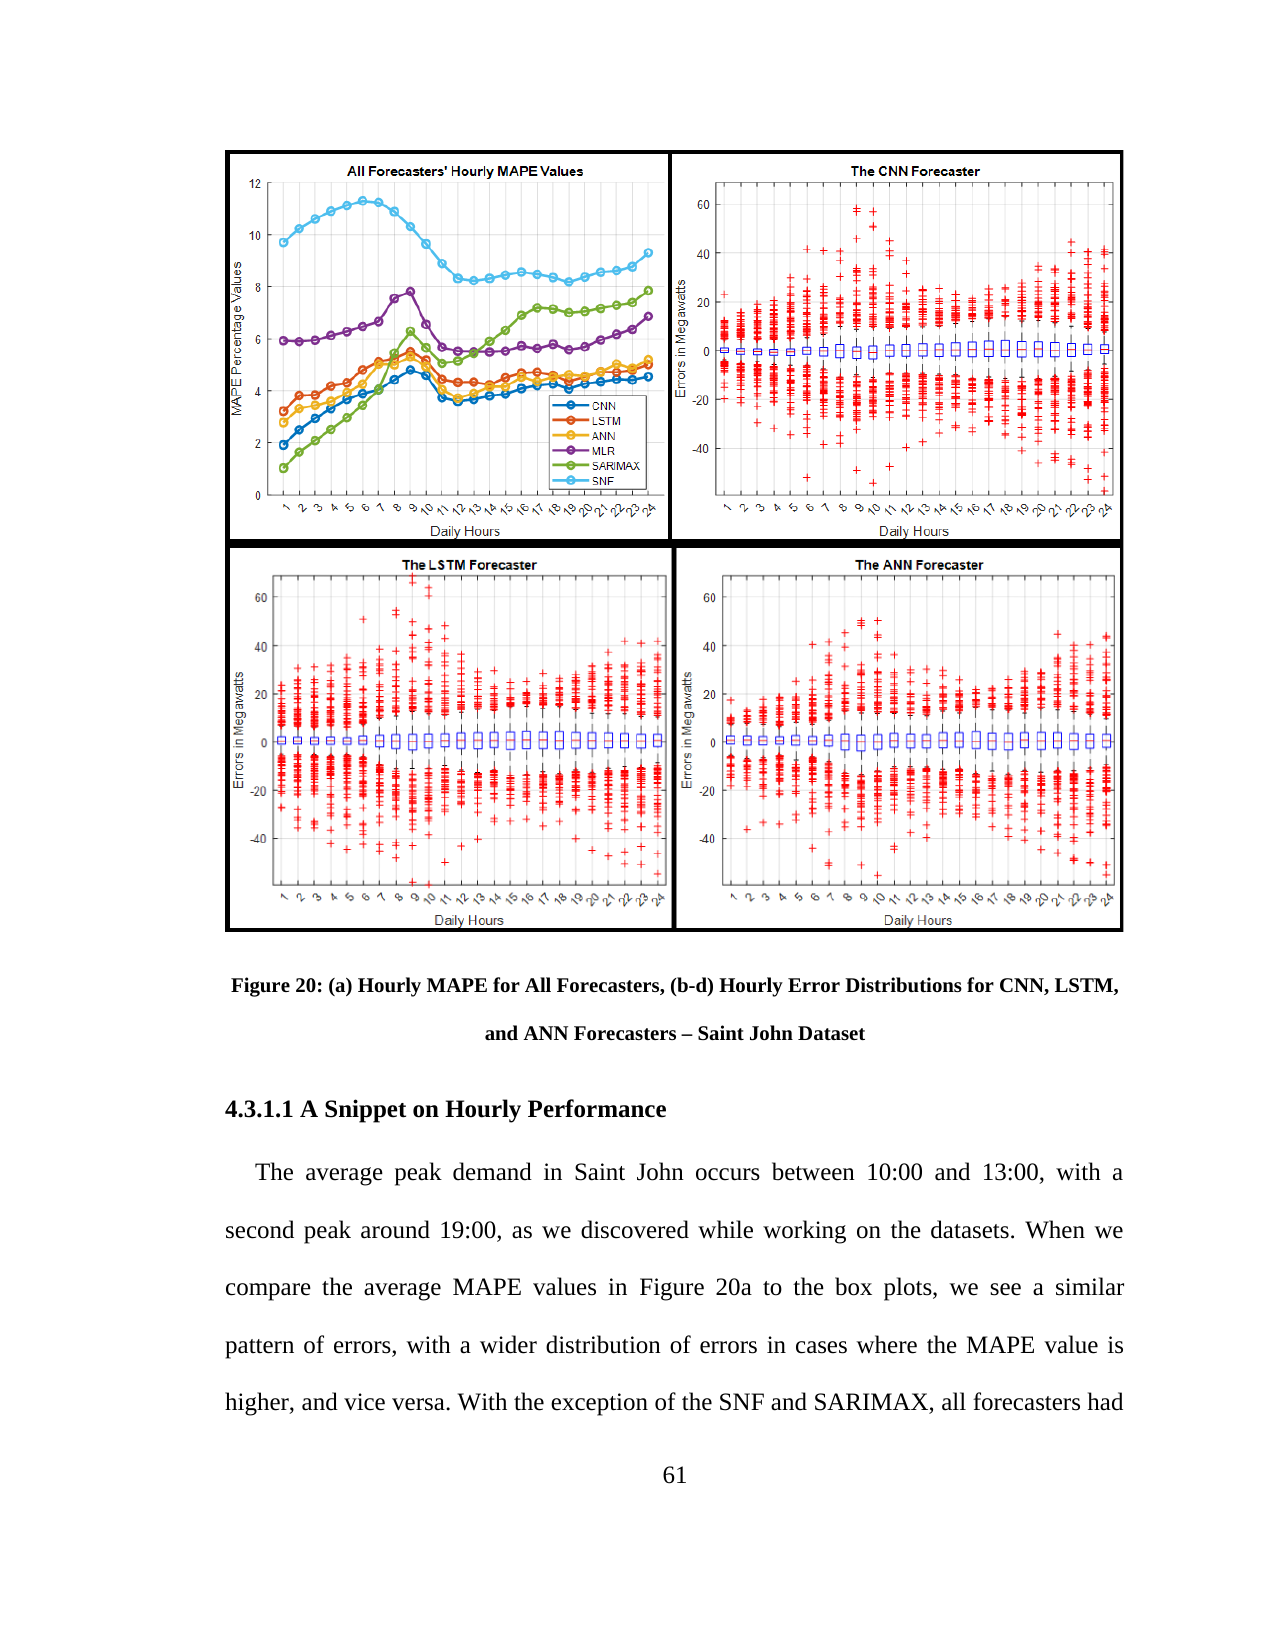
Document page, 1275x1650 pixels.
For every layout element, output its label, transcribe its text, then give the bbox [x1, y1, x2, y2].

picture [225, 150, 1124, 932]
subtitle 4.3.1.1 A Snippet on Hourly Performance [225, 1094, 1125, 1122]
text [225, 1157, 1125, 1416]
